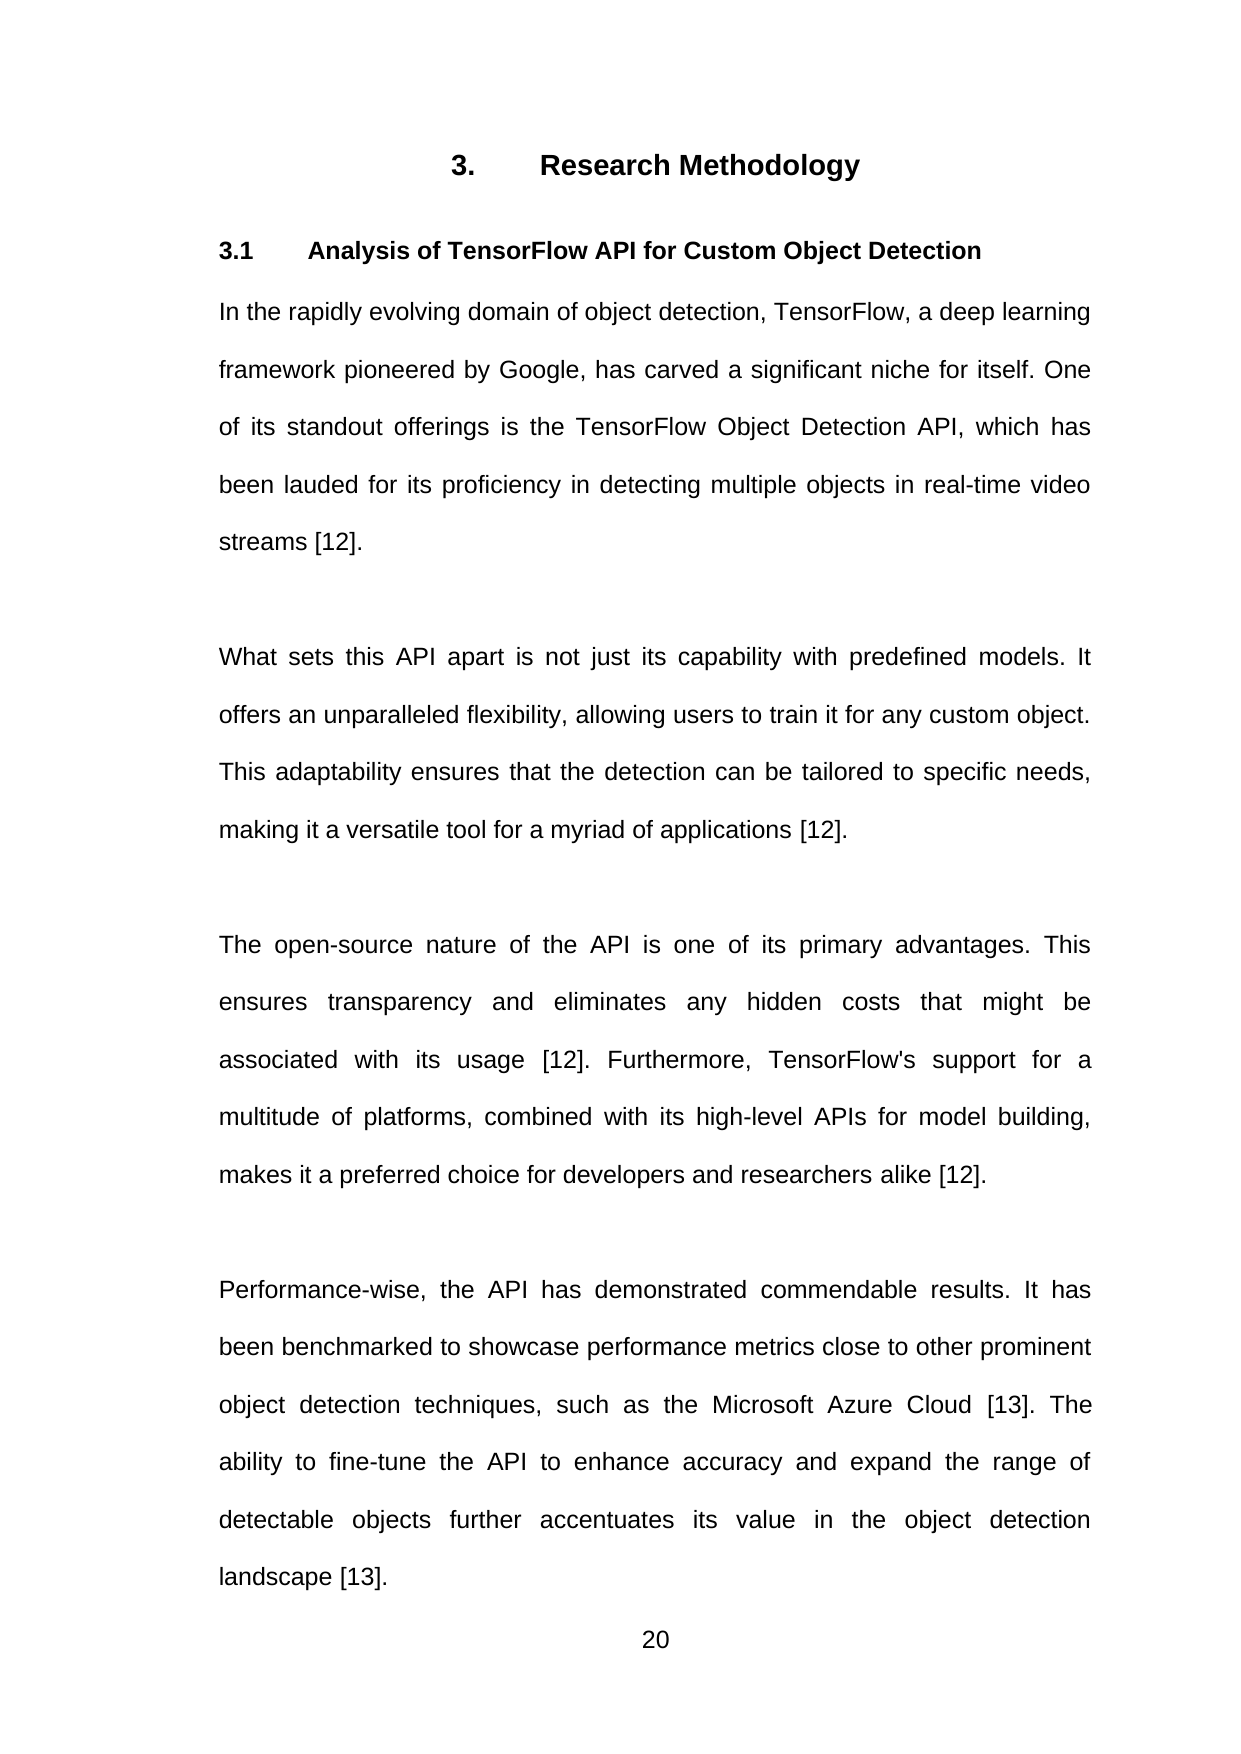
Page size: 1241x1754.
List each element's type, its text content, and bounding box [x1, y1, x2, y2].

text In the rapidly evolving domain of object detection, TensorFlow, a deep learning framework pioneered by Google, has carved a significant niche for itself. One of its standout offerings is the TensorFlow Object Detection API, which has been lauded for its proficiency in detecting multiple objects in real-time video streams . [218, 297, 1092, 556]
text Performance-wise, the API has demonstrated commendable results. It has been benchmarked to showcase performance metrics close to other prominent object detection techniques, such as the Microsoft Azure Cloud . The ability to fine-tune the API to enhance accuracy and expand the range of detectable objects further accentuates its value in the object detection landscape . [218, 1275, 1092, 1591]
text The open-source nature of the API is one of its primary advantages. This ensures transparency and eliminates any hidden costs that might be associated with its usage . Furthermore, TensorFlow's support for a multitude of platforms, combined with its high-level APIs for model building, makes it a preferred choice for developers and researchers alike . [218, 930, 1092, 1188]
text What sets this API apart is not just its capability with predefined models. It offers an unparalleled flexibility, allowing users to train it for any custom object. This adaptability ensures that the detection can be tailored to specific needs, making it a versatile tool for a myriad of applications . [218, 642, 1092, 843]
subtitle Research Methodology [218, 148, 1092, 181]
subtitle Analysis of TensorFlow API for Custom Object Detection [218, 236, 1092, 264]
